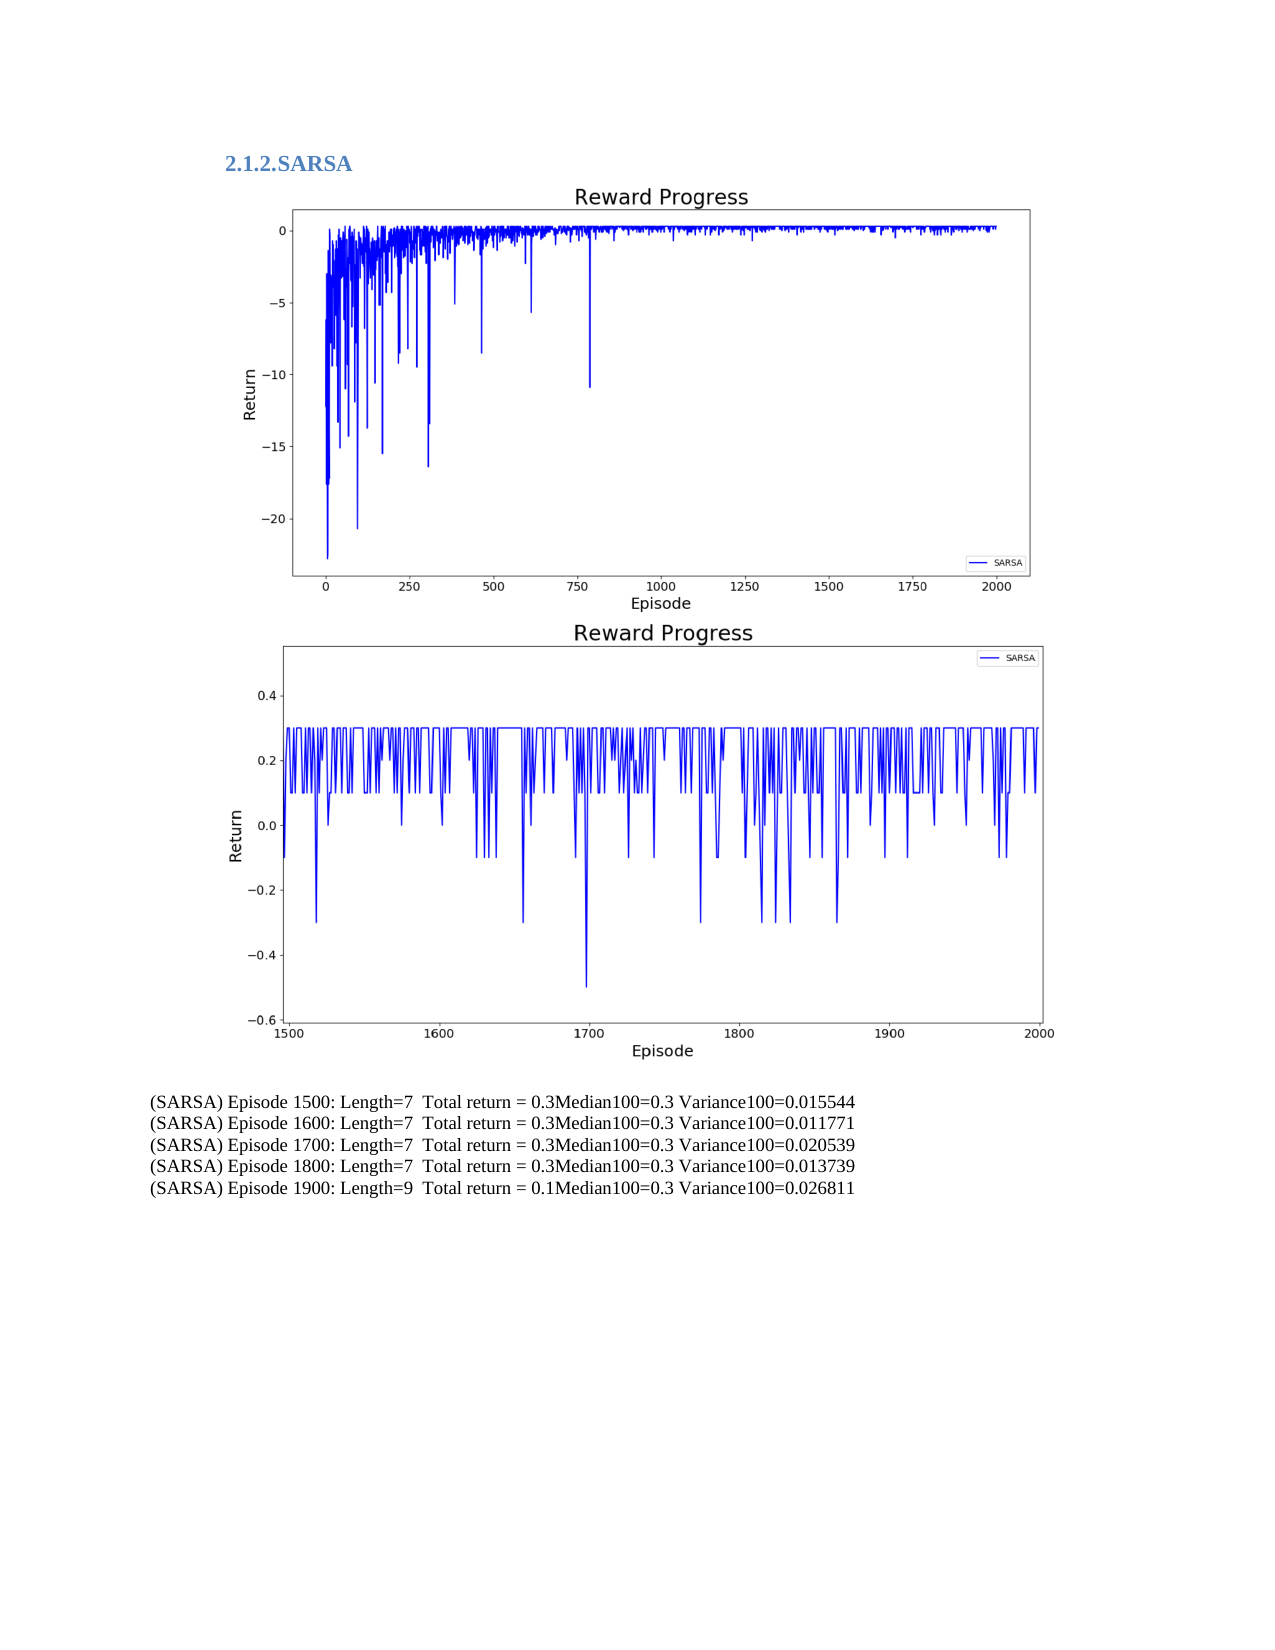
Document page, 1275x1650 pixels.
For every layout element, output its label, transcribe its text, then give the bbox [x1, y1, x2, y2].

text (SARSA) Episode 1600: Length=7 Total return = 0.3Median100=0.3 Variance100=0.011771 [150, 1112, 1125, 1134]
picture [240, 180, 1035, 616]
subtitle SARSA [225, 150, 1125, 176]
text (SARSA) Episode 1500: Length=7 Total return = 0.3Median100=0.3 Variance100=0.015544 [150, 1091, 1125, 1112]
picture [216, 619, 1059, 1066]
text (SARSA) Episode 1700: Length=7 Total return = 0.3Median100=0.3 Variance100=0.020539 [150, 1134, 1125, 1155]
text (SARSA) Episode 1900: Length=9 Total return = 0.1Median100=0.3 Variance100=0.026811 [150, 1177, 1125, 1198]
text (SARSA) Episode 1800: Length=7 Total return = 0.3Median100=0.3 Variance100=0.013739 [150, 1155, 1125, 1177]
